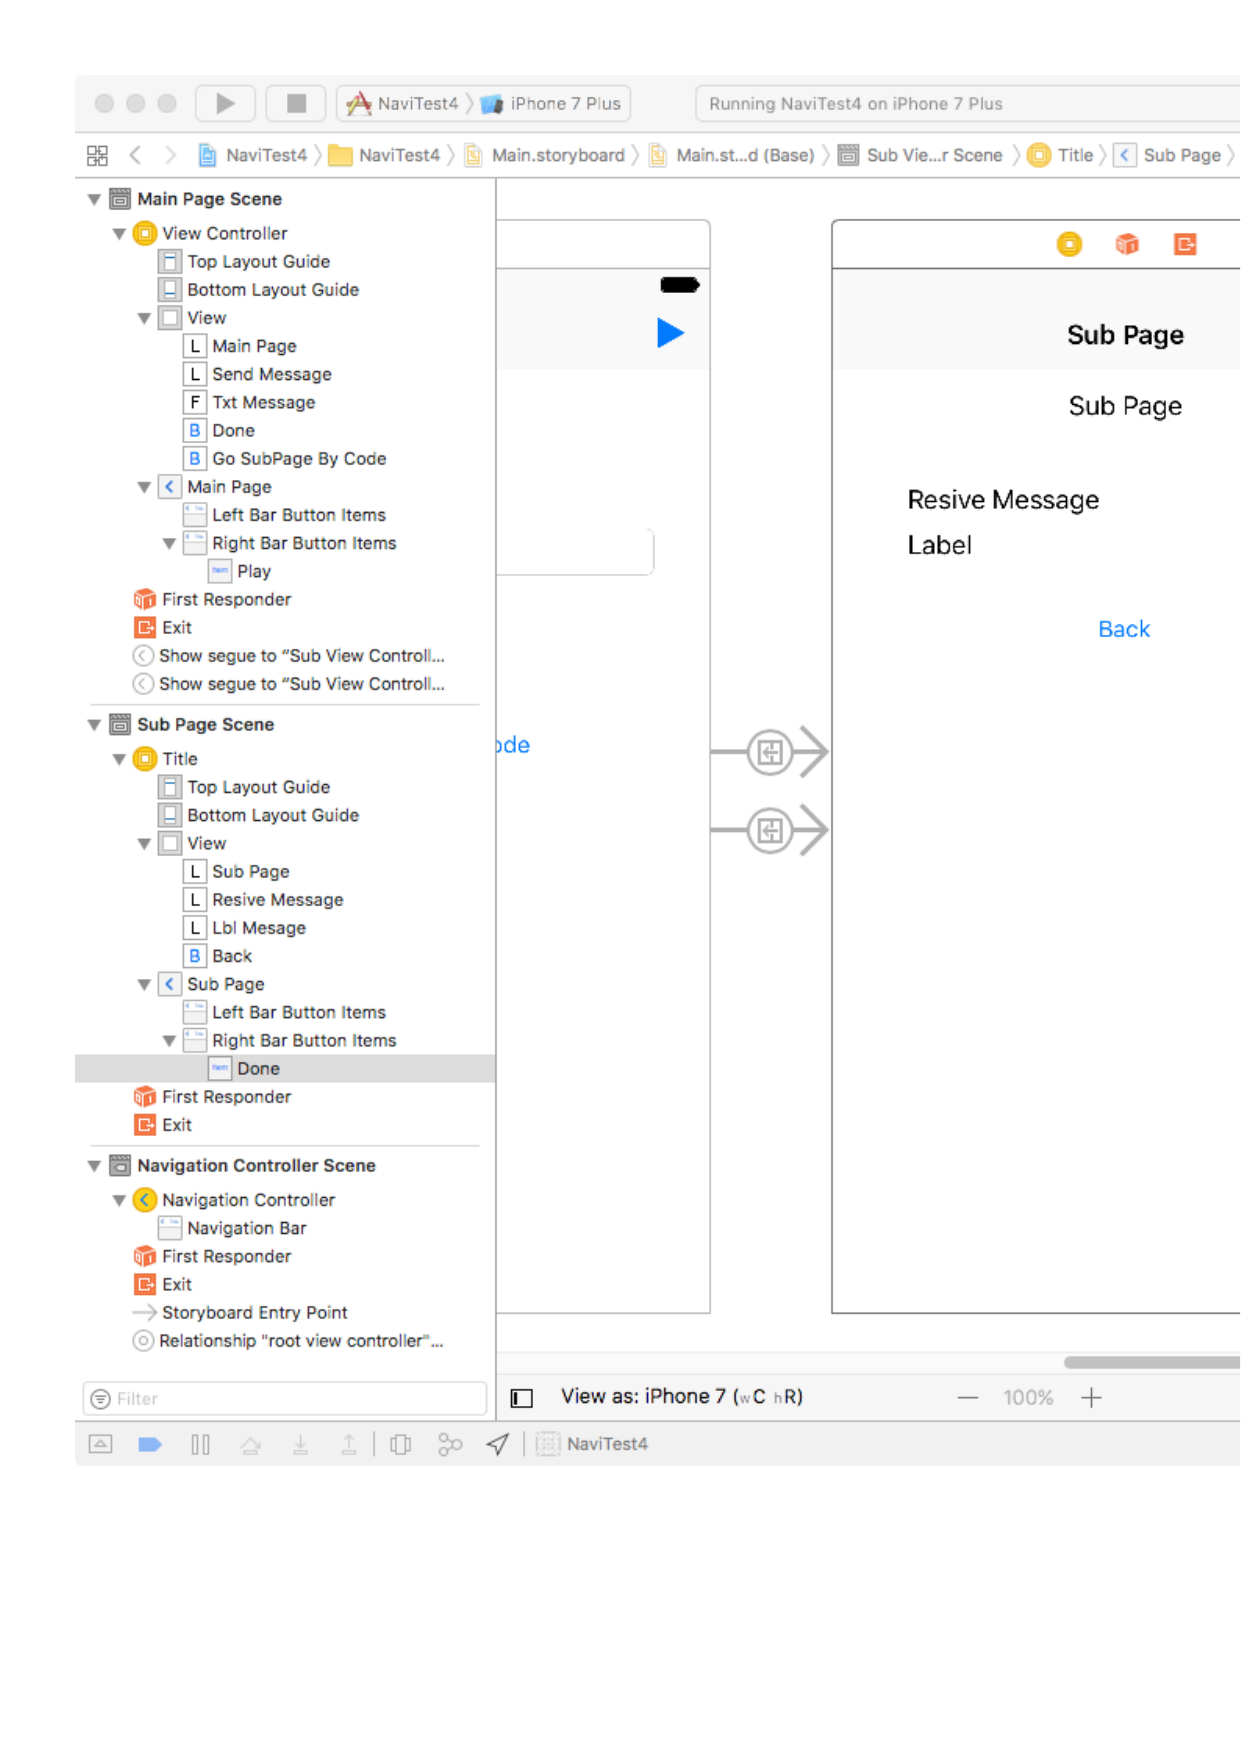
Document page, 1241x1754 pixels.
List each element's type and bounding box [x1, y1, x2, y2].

picture [75, 75, 1241, 1466]
